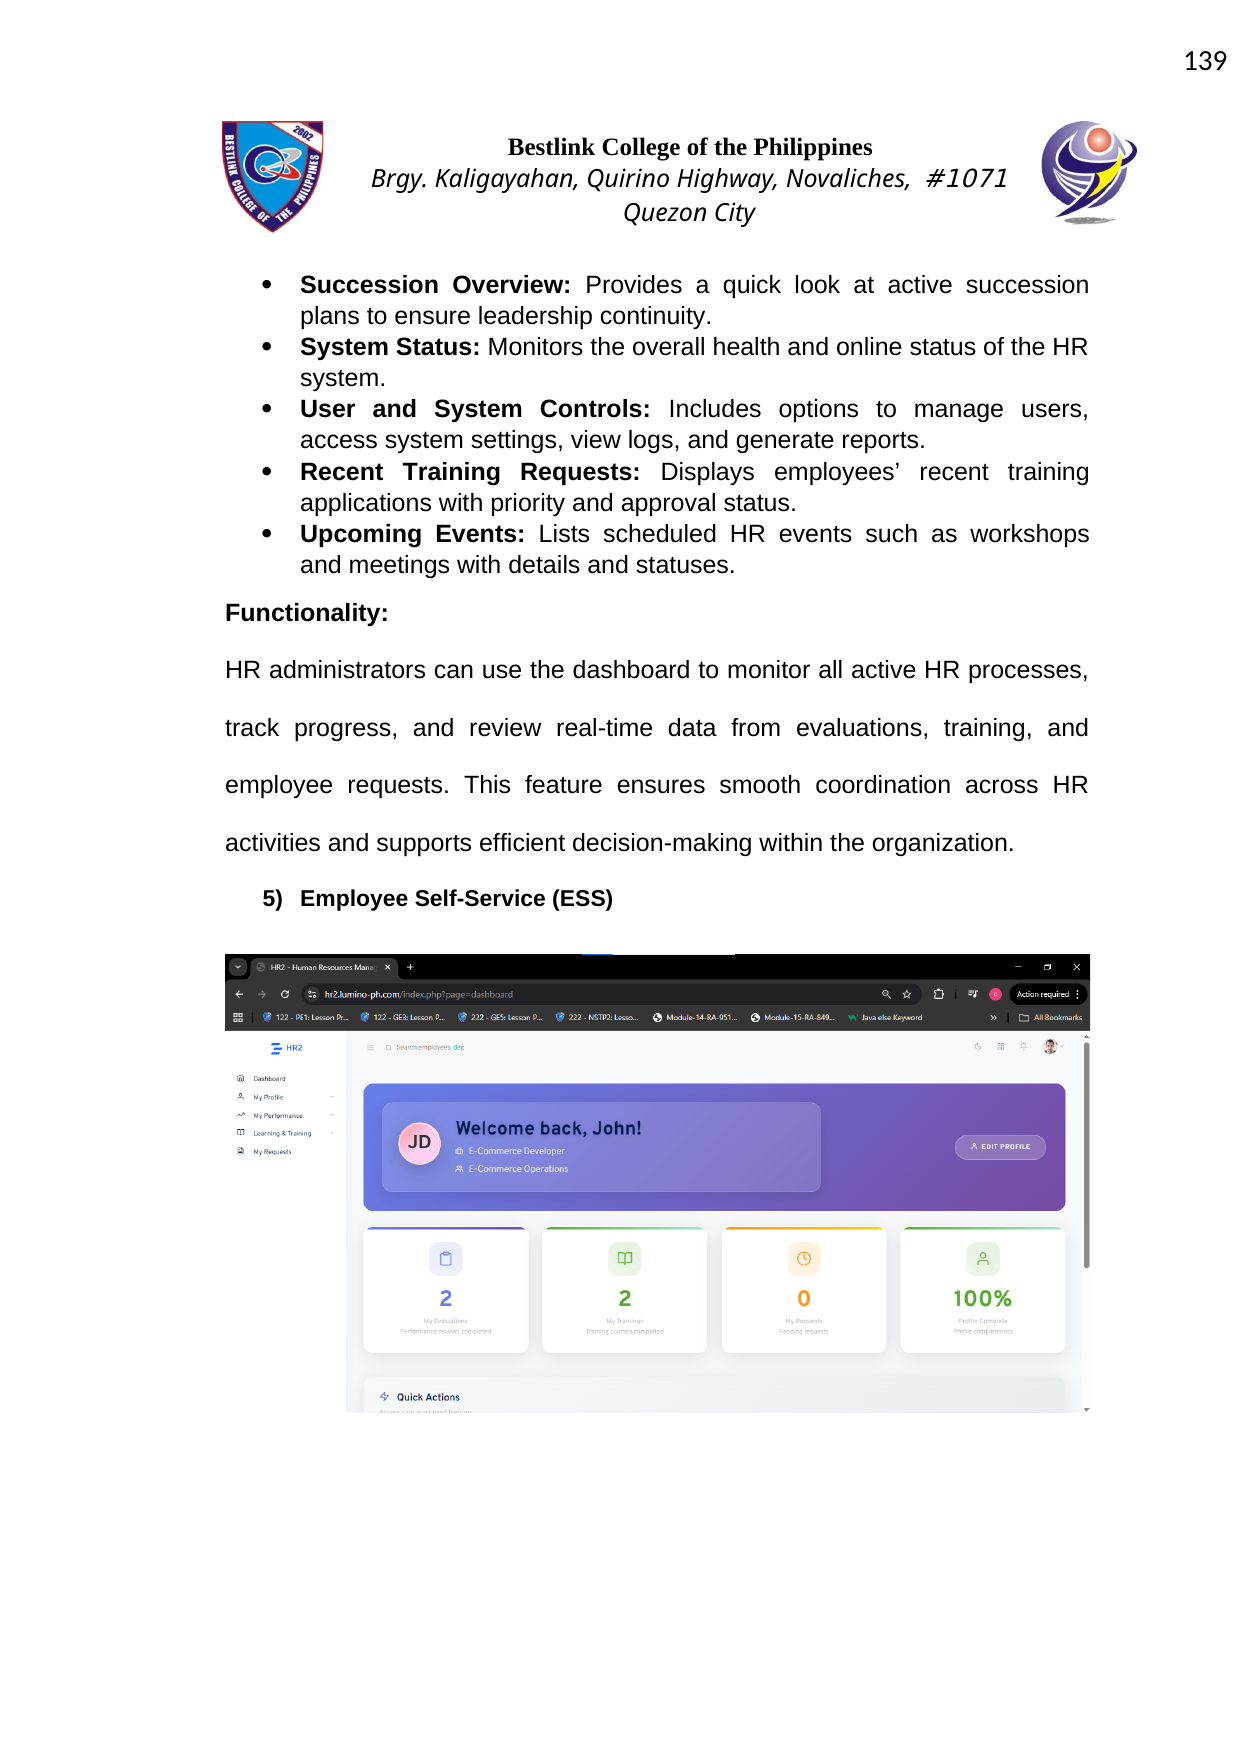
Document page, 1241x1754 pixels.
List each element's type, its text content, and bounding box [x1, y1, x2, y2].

picture [225, 954, 1091, 1413]
list User and System Controls: Includes options to manage users, access system settings, view logs, and generate reports. [262, 394, 1090, 454]
list Succession Overview: Provides a quick look at active succession plans to ensure leadership continuity. [262, 270, 1090, 330]
text Functionality: HR administrators can use the dashboard to monitor all active HR processes, track progress, and review real-time data from evaluations, training, and employee requests. This feature ensures smooth coordination across HR activities and supports efficient decision-making within the organization. [225, 597, 1090, 856]
picture [221, 121, 324, 233]
list Employee Self-Service (ESS) [262, 885, 1090, 911]
list Upcoming Events: Lists scheduled HR events such as workshops and meetings with details and statuses. [262, 519, 1090, 578]
picture [1041, 121, 1137, 225]
list Recent Training Requests: Displays employees’ recent training applications with priority and approval status. [262, 456, 1090, 516]
list System Status: Monitors the overall health and online status of the HR system. [262, 332, 1090, 392]
